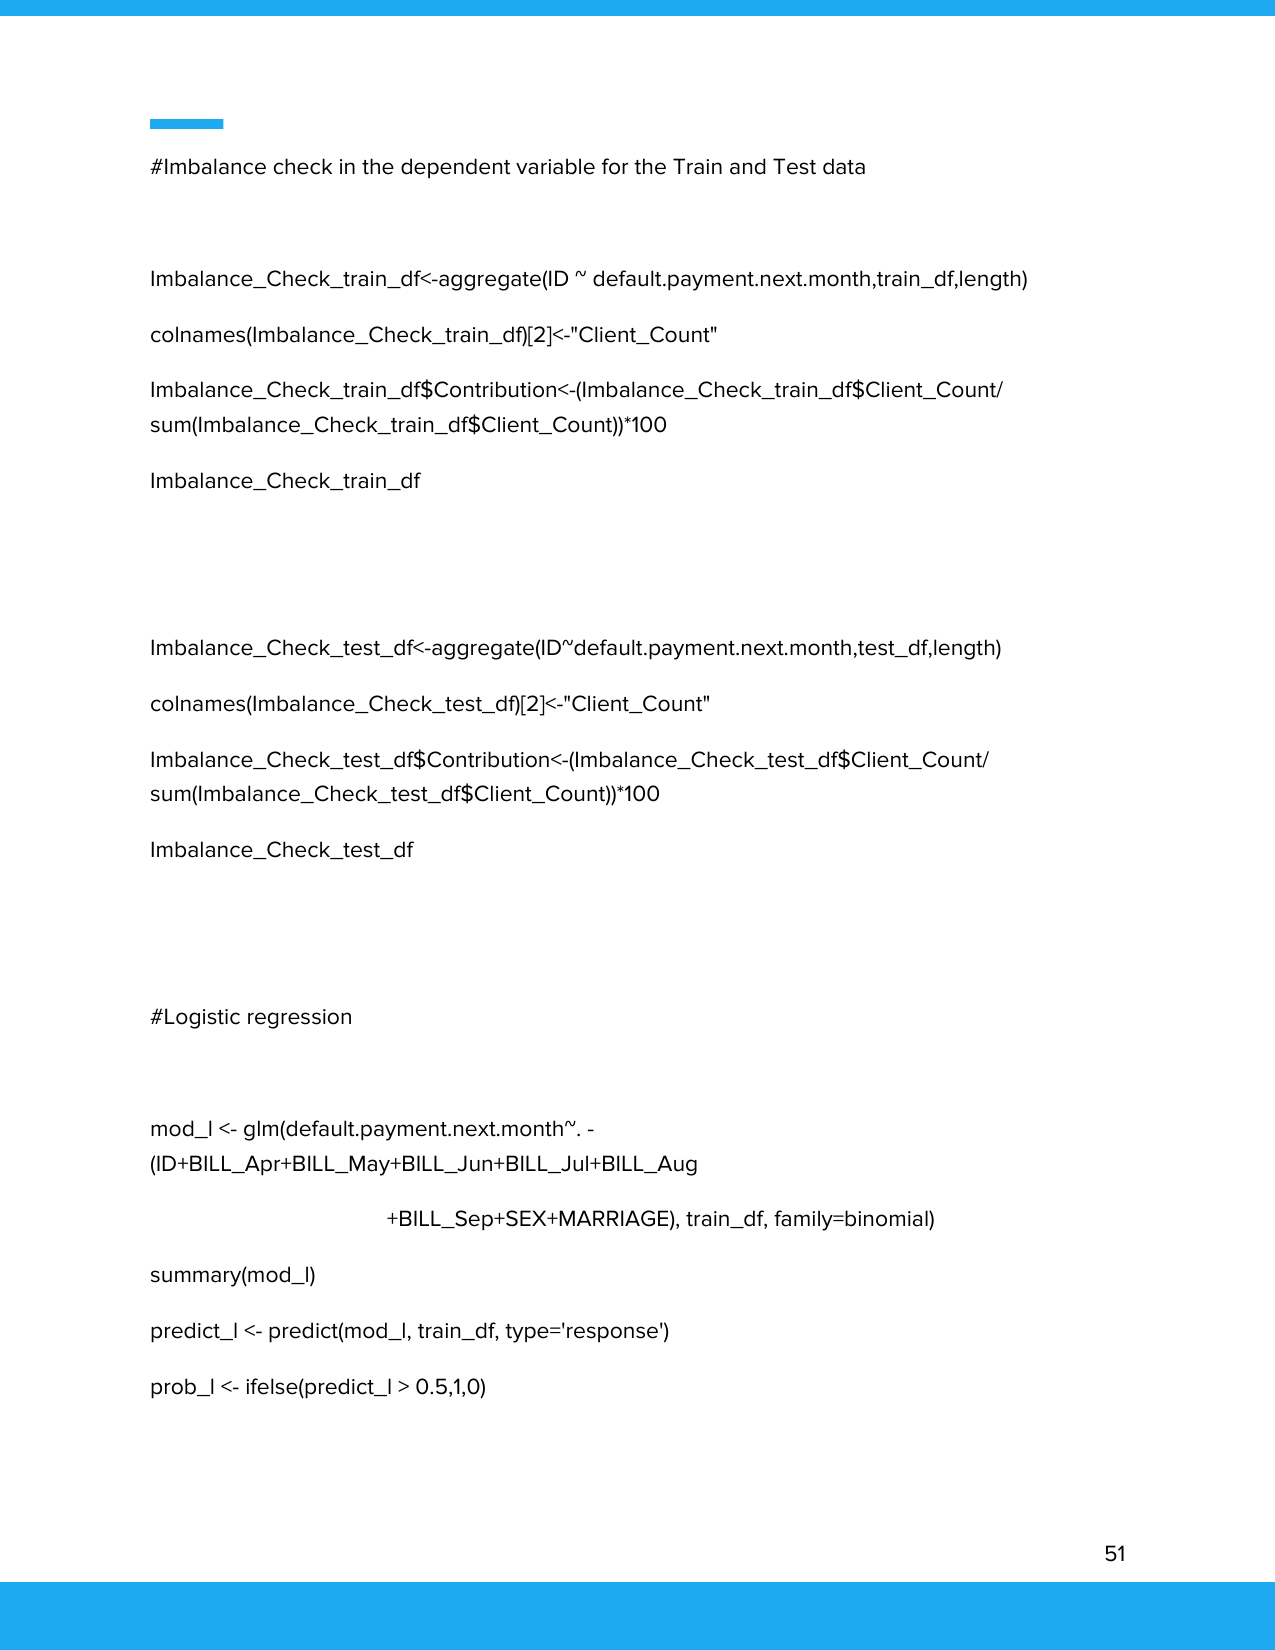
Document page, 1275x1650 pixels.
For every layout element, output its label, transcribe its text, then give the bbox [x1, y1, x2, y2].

text Imbalance_Check_train_df$Contribution<-(Imbalance_Check_train_df$Client_Count/sum(Imbalance_Check_train_df$Client_Count))*100 [150, 377, 1125, 439]
text colnames(Imbalance_Check_test_df)[2]<-"Client_Count" [150, 690, 1125, 718]
text colnames(Imbalance_Check_train_df)[2]<-"Client_Count" [150, 321, 1125, 349]
picture [0, 0, 1275, 16]
text +BILL_Sep+SEX+MARRIAGE), train_df, family=binomial) [150, 1206, 1125, 1234]
text Imbalance_Check_test_df [150, 837, 1125, 864]
picture [150, 119, 224, 129]
text predict_l <- predict(mod_l, train_df, type='response') [150, 1317, 1125, 1345]
text #Logistic regression [150, 1004, 1125, 1032]
text #Imbalance check in the dependent variable for the Train and Test data [150, 154, 1125, 182]
text Imbalance_Check_train_df [150, 467, 1125, 495]
picture [0, 1582, 1275, 1650]
text Imbalance_Check_train_df<-aggregate(ID ~ default.payment.next.month,train_df,length) [150, 265, 1125, 293]
text Imbalance_Check_test_df$Contribution<-(Imbalance_Check_test_df$Client_Count/sum(Imbalance_Check_test_df$Client_Count))*100 [150, 746, 1125, 809]
text mod_l <- glm(default.payment.next.month~. -(ID+BILL_Apr+BILL_May+BILL_Jun+BILL_Jul+BILL_Aug [150, 1115, 1125, 1178]
text summary(mod_l) [150, 1262, 1125, 1289]
text Imbalance_Check_test_df<-aggregate(ID~default.payment.next.month,test_df,length) [150, 634, 1125, 662]
text prob_l <- ifelse(predict_l > 0.5,1,0) [150, 1373, 1125, 1401]
